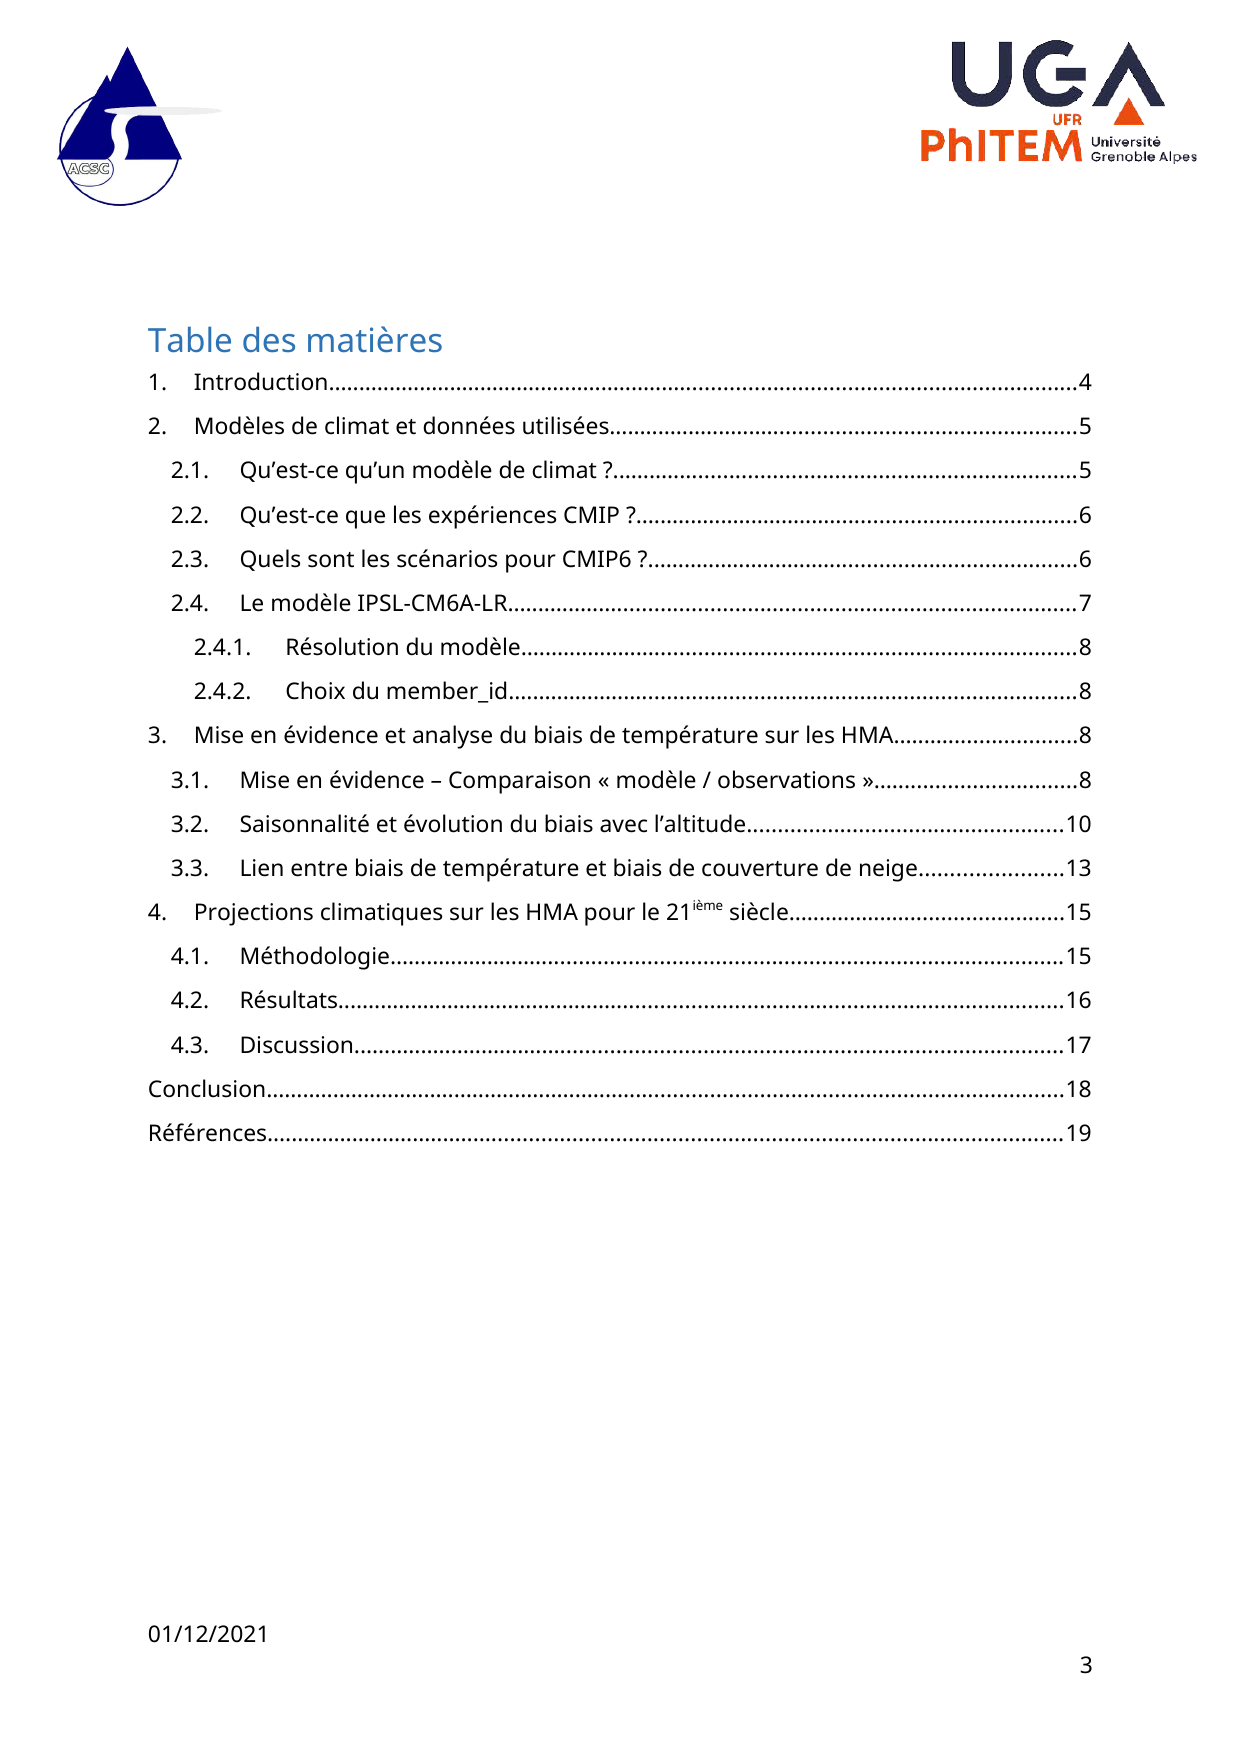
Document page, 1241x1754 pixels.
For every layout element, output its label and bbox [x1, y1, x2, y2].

picture [921, 40, 1197, 164]
picture [43, 40, 227, 224]
